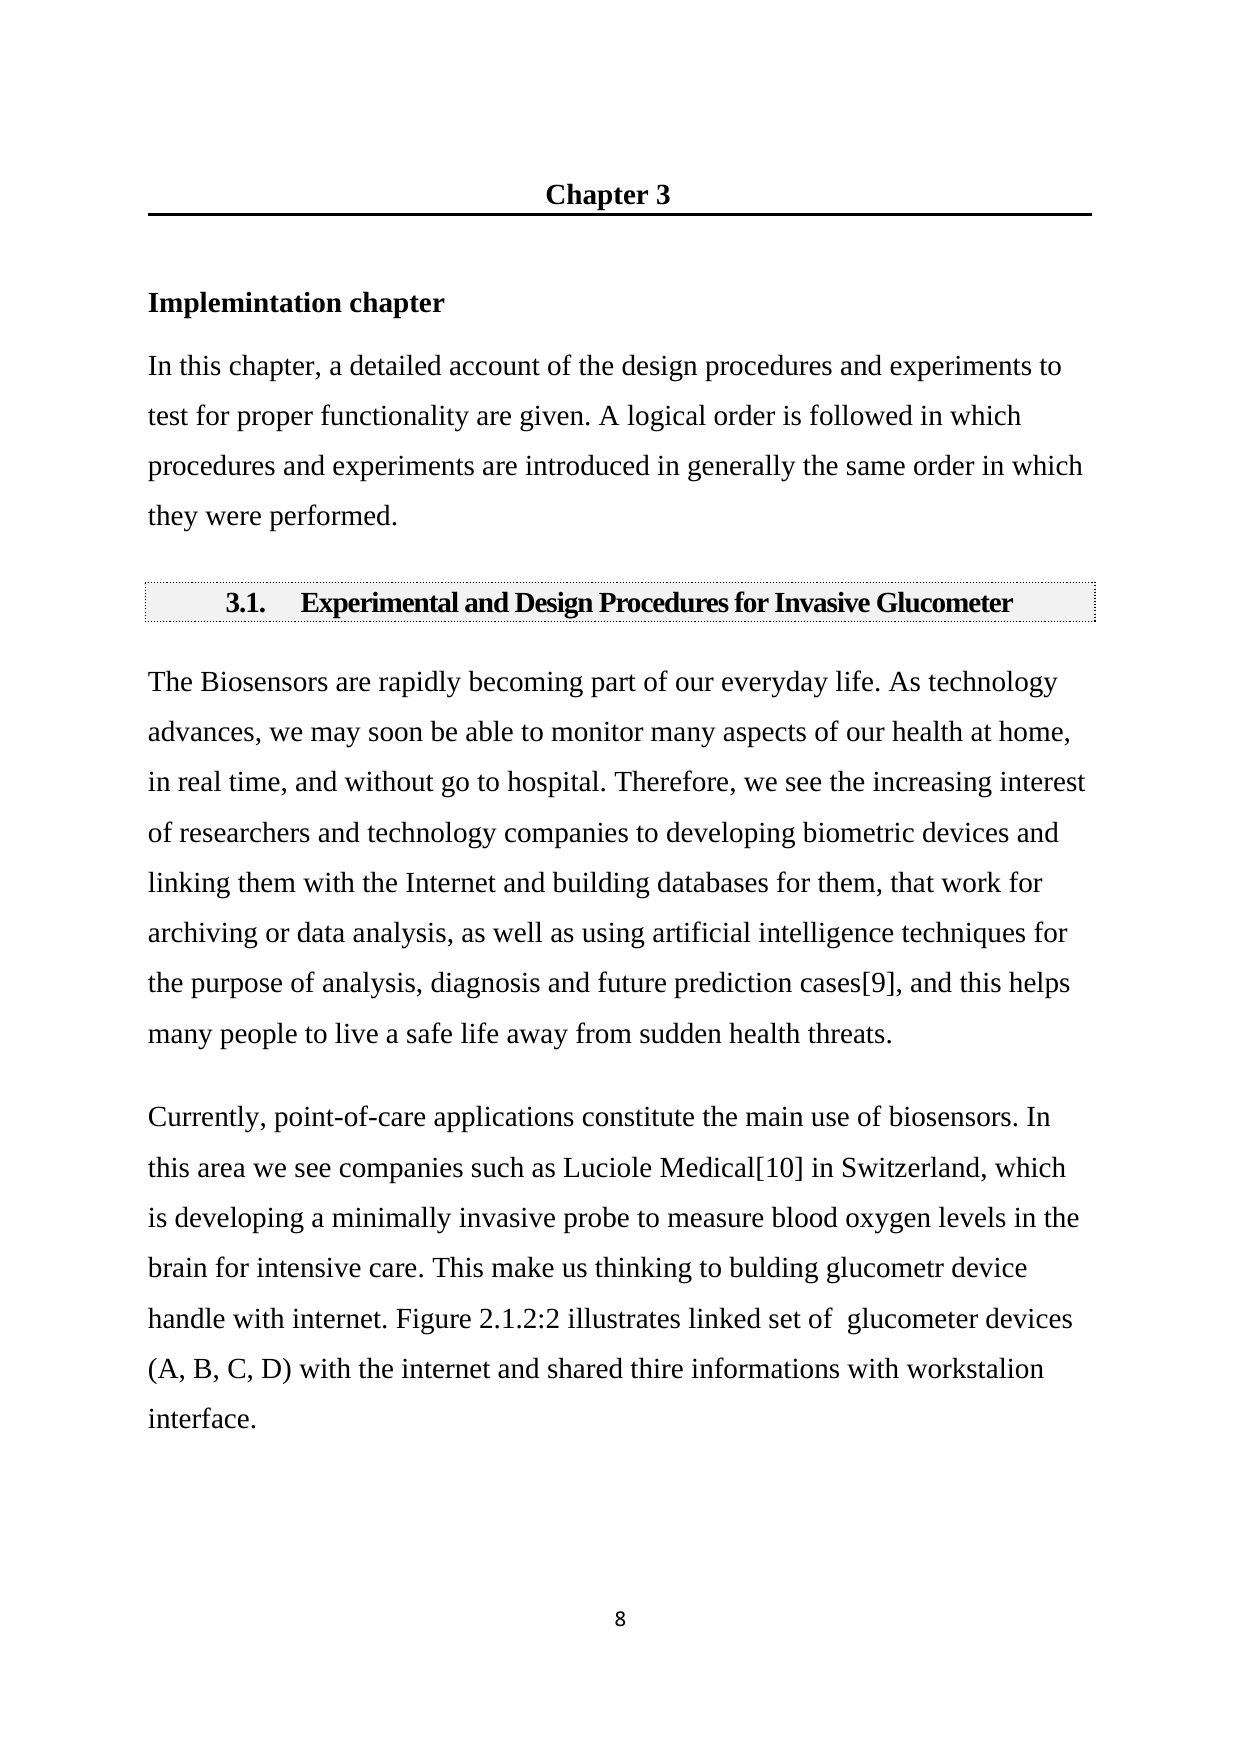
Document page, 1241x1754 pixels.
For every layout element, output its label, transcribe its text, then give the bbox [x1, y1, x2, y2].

text In this chapter, a detailed account of the design procedures and experiments to test for proper functionality are given. A logical order is followed in which procedures and experiments are introduced in generally the same order in which they were performed. [148, 348, 1092, 532]
text The Biosensors are rapidly becoming part of our everyday life. As technology advances, we may soon be able to monitor many aspects of our health at home, in real time, and without go to hospital. Therefore, we see the increasing interest of researchers and technology companies to developing biometric devices and linking them with the Internet and building databases for them, that work for archiving or data analysis, as well as using artificial intelligence techniques for the purpose of analysis, diagnosis and future prediction cases[9], and this helps many people to live a safe life away from sudden health threats. [148, 664, 1092, 1049]
subtitle Implemintation chapter [148, 285, 1092, 318]
subtitle Experimental and Design Procedures for Invasive Glucometer [144, 582, 1096, 622]
